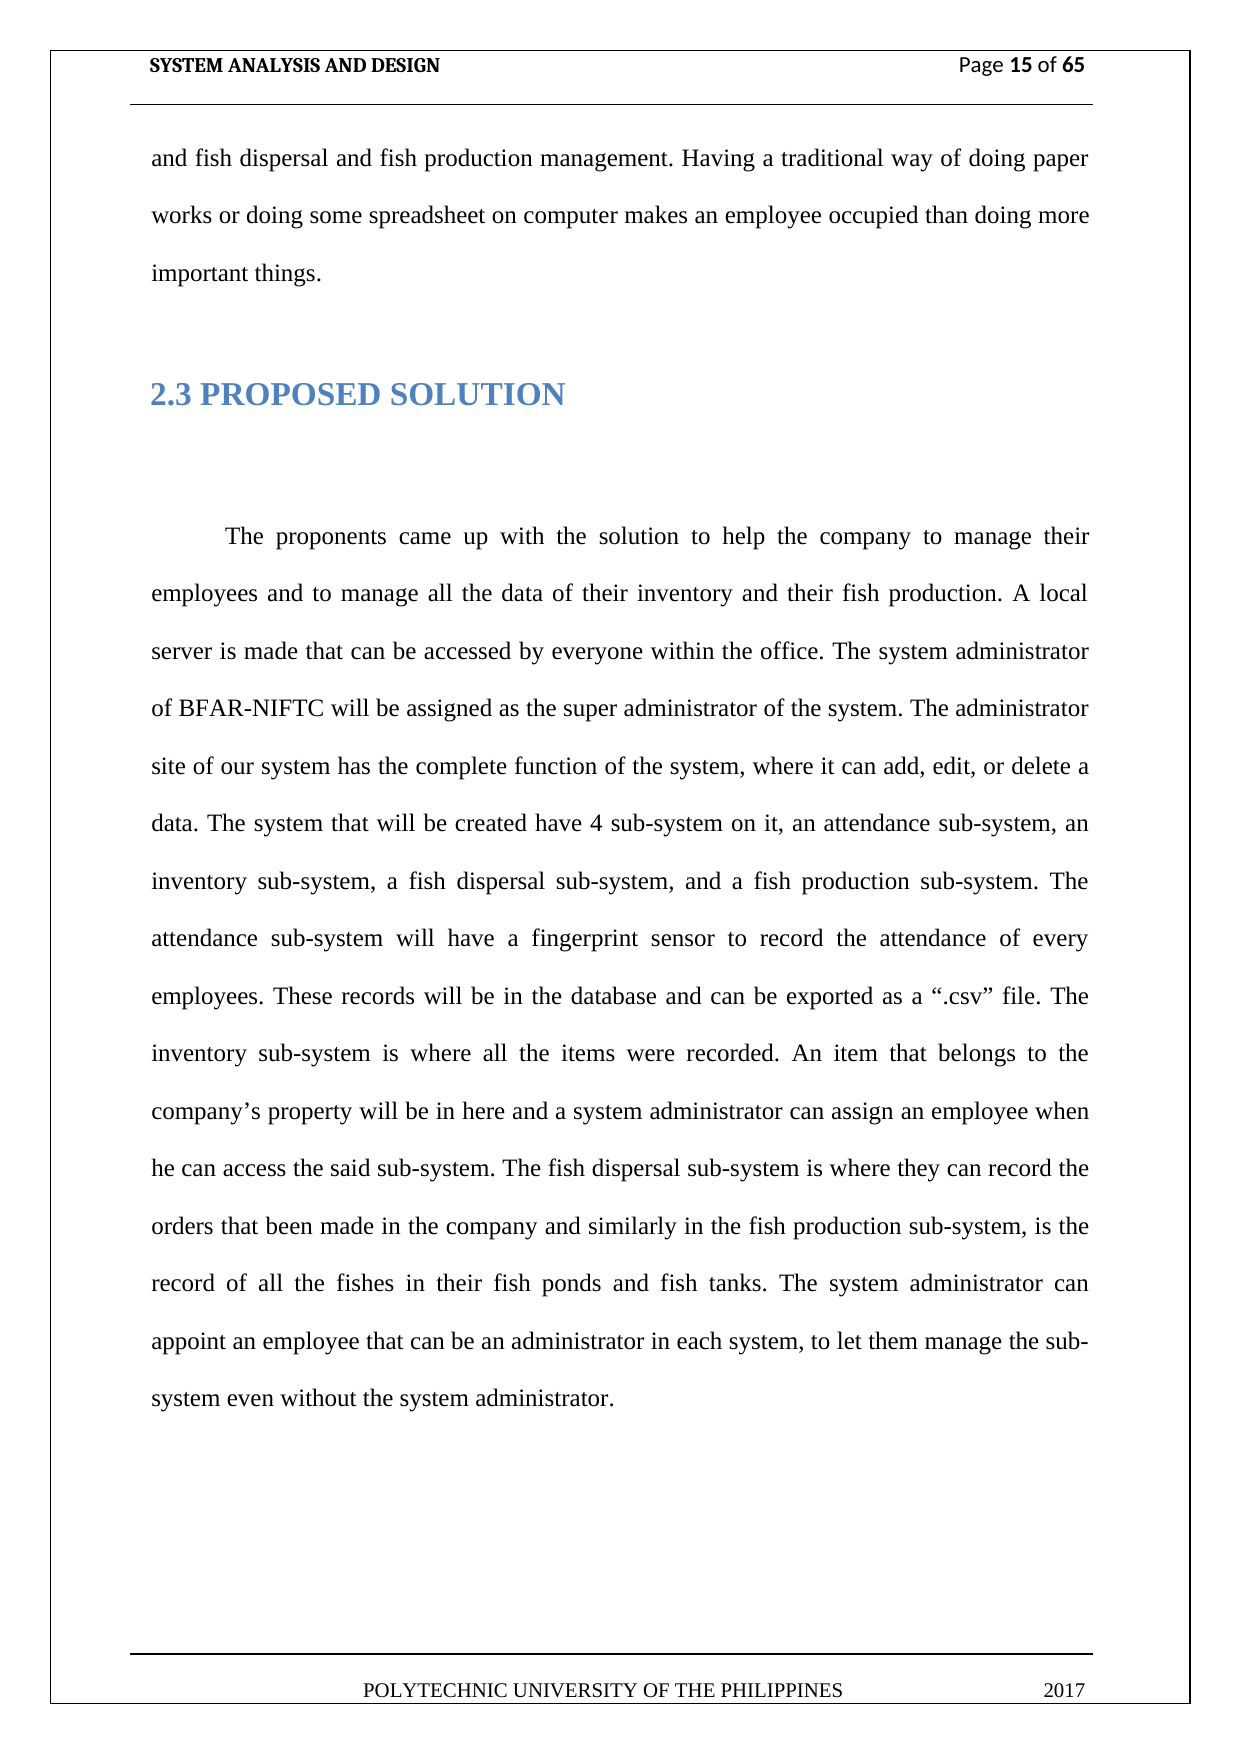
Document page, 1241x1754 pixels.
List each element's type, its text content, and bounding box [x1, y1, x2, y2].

subtitle 2.3 PROPOSED SOLUTION [150, 374, 1090, 412]
text The proponents came up with the solution to help the company to manage their employees and to manage all the data of their inventory and their fish production. A local server is made that can be accessed by everyone within the office. The system administrator of BFAR-NIFTC will be assigned as the super administrator of the system. The administrator site of our system has the complete function of the system, where it can add, edit, or delete a data. The system that will be created have 4 sub-system on it, an attendance sub-system, an inventory sub-system, a fish dispersal sub-system, and a fish production sub-system. The attendance sub-system will have a fingerprint sensor to record the attendance of every employees. These records will be in the database and can be exported as a “.csv” file. The inventory sub-system is where all the items were recorded. An item that belongs to the company’s property will be in here and a system administrator can assign an employee when he can access the said sub-system. The fish dispersal sub-system is where they can record the orders that been made in the company and similarly in the fish production sub-system, is the record of all the fishes in their fish ponds and fish tanks. The system administrator can appoint an employee that can be an administrator in each system, to let them manage the sub-system even without the system administrator. [150, 521, 1090, 1412]
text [151, 143, 1090, 287]
